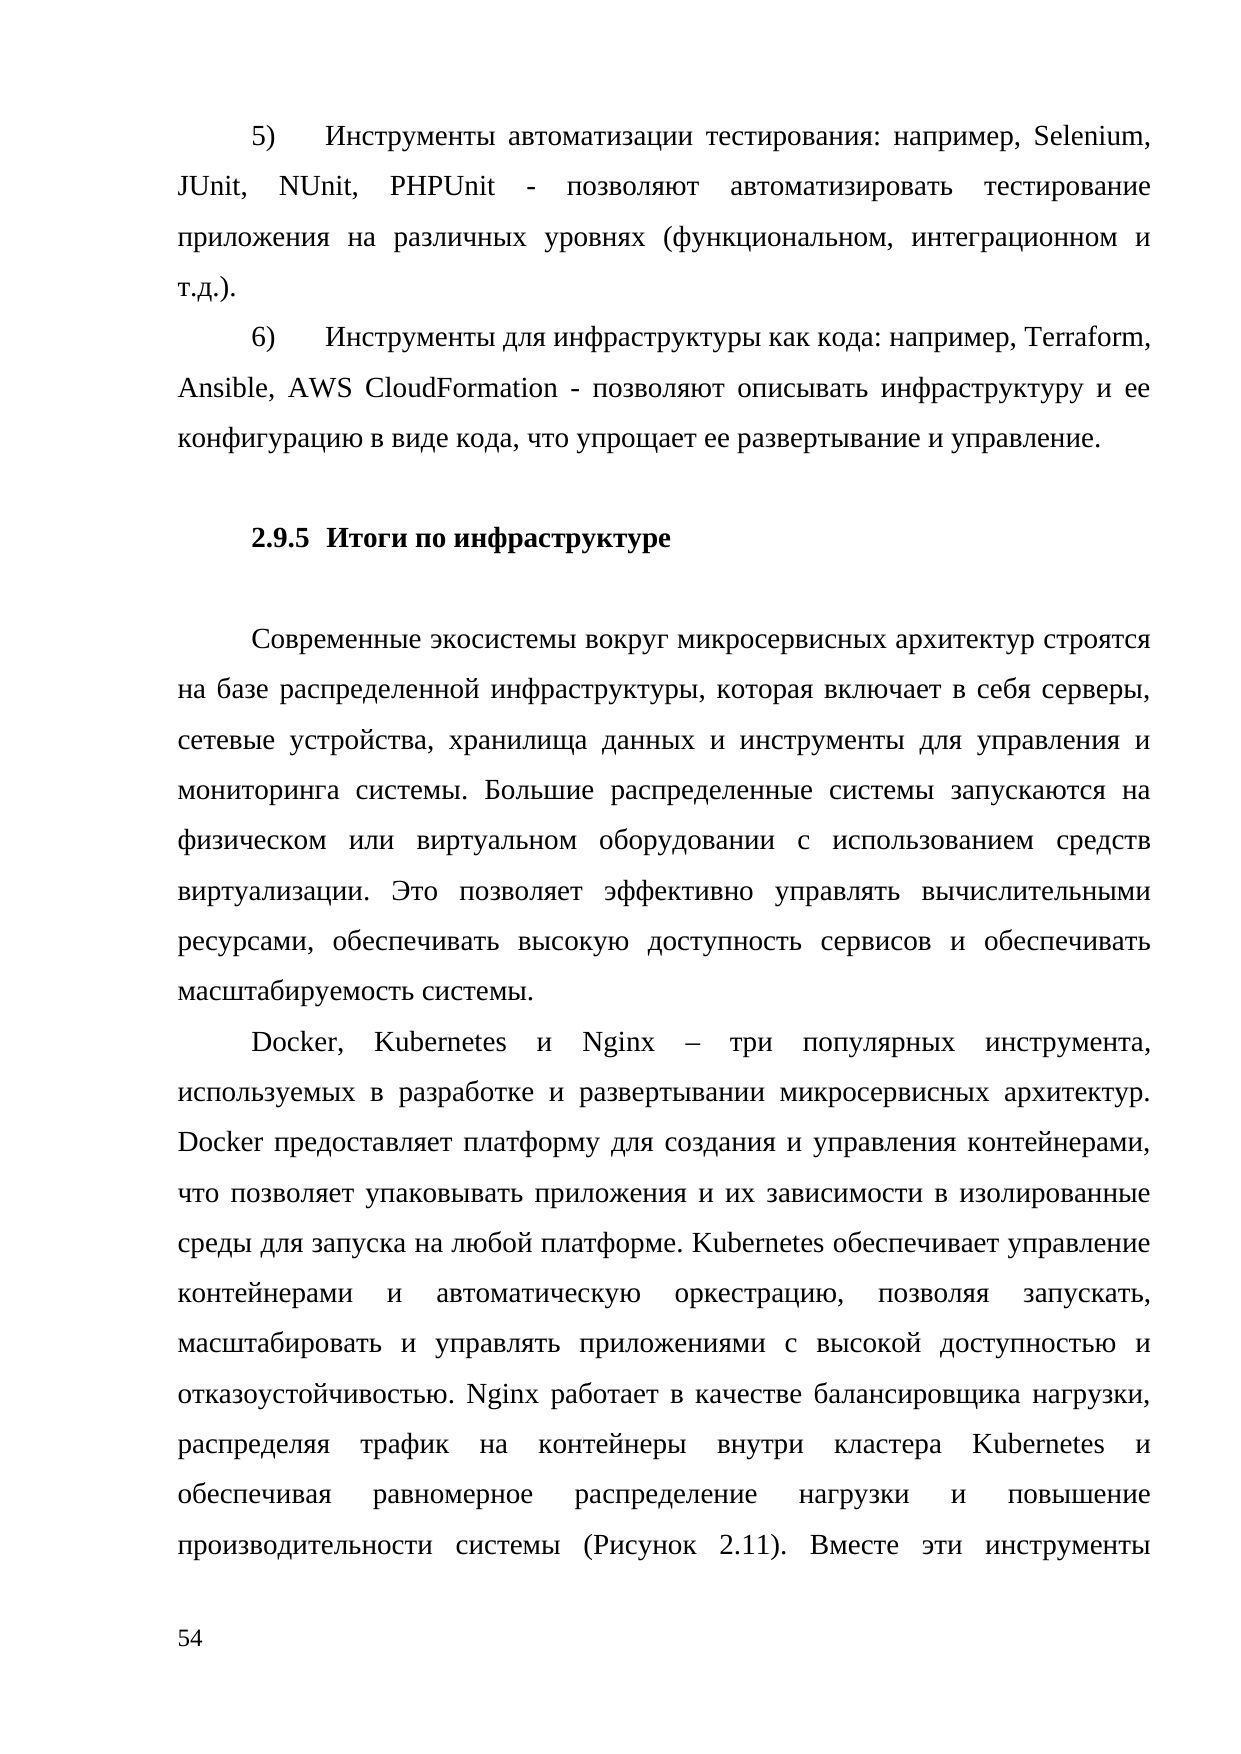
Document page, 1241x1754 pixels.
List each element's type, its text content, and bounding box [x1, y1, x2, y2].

list Инструменты автоматизации тестирования: например, Selenium, JUnit, NUnit, PHPUnit - позволяют автоматизировать тестирование приложения на различных уровнях (функциональном, интеграционном и т.д.). [177, 118, 1152, 303]
text Современные экосистемы вокруг микросервисных архитектур строятся на базе распределенной инфраструктуры, которая включает в себя серверы, сетевые устройства, хранилища данных и инструменты для управления и мониторинга системы. Большие распределенные системы запускаются на физическом или виртуальном оборудовании с использованием средств виртуализации. Это позволяет эффективно управлять вычислительными ресурсами, обеспечивать высокую доступность сервисов и обеспечивать масштабируемость системы. [177, 621, 1152, 1007]
list Итоги по инфраструктуре [251, 521, 1152, 554]
list Инструменты для инфраструктуры как кода: например, Terraform, Ansible, AWS CloudFormation - позволяют описывать инфраструктуру и ее конфигурацию в виде кода, что упрощает ее развертывание и управление. [177, 319, 1152, 453]
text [177, 1024, 1152, 1560]
